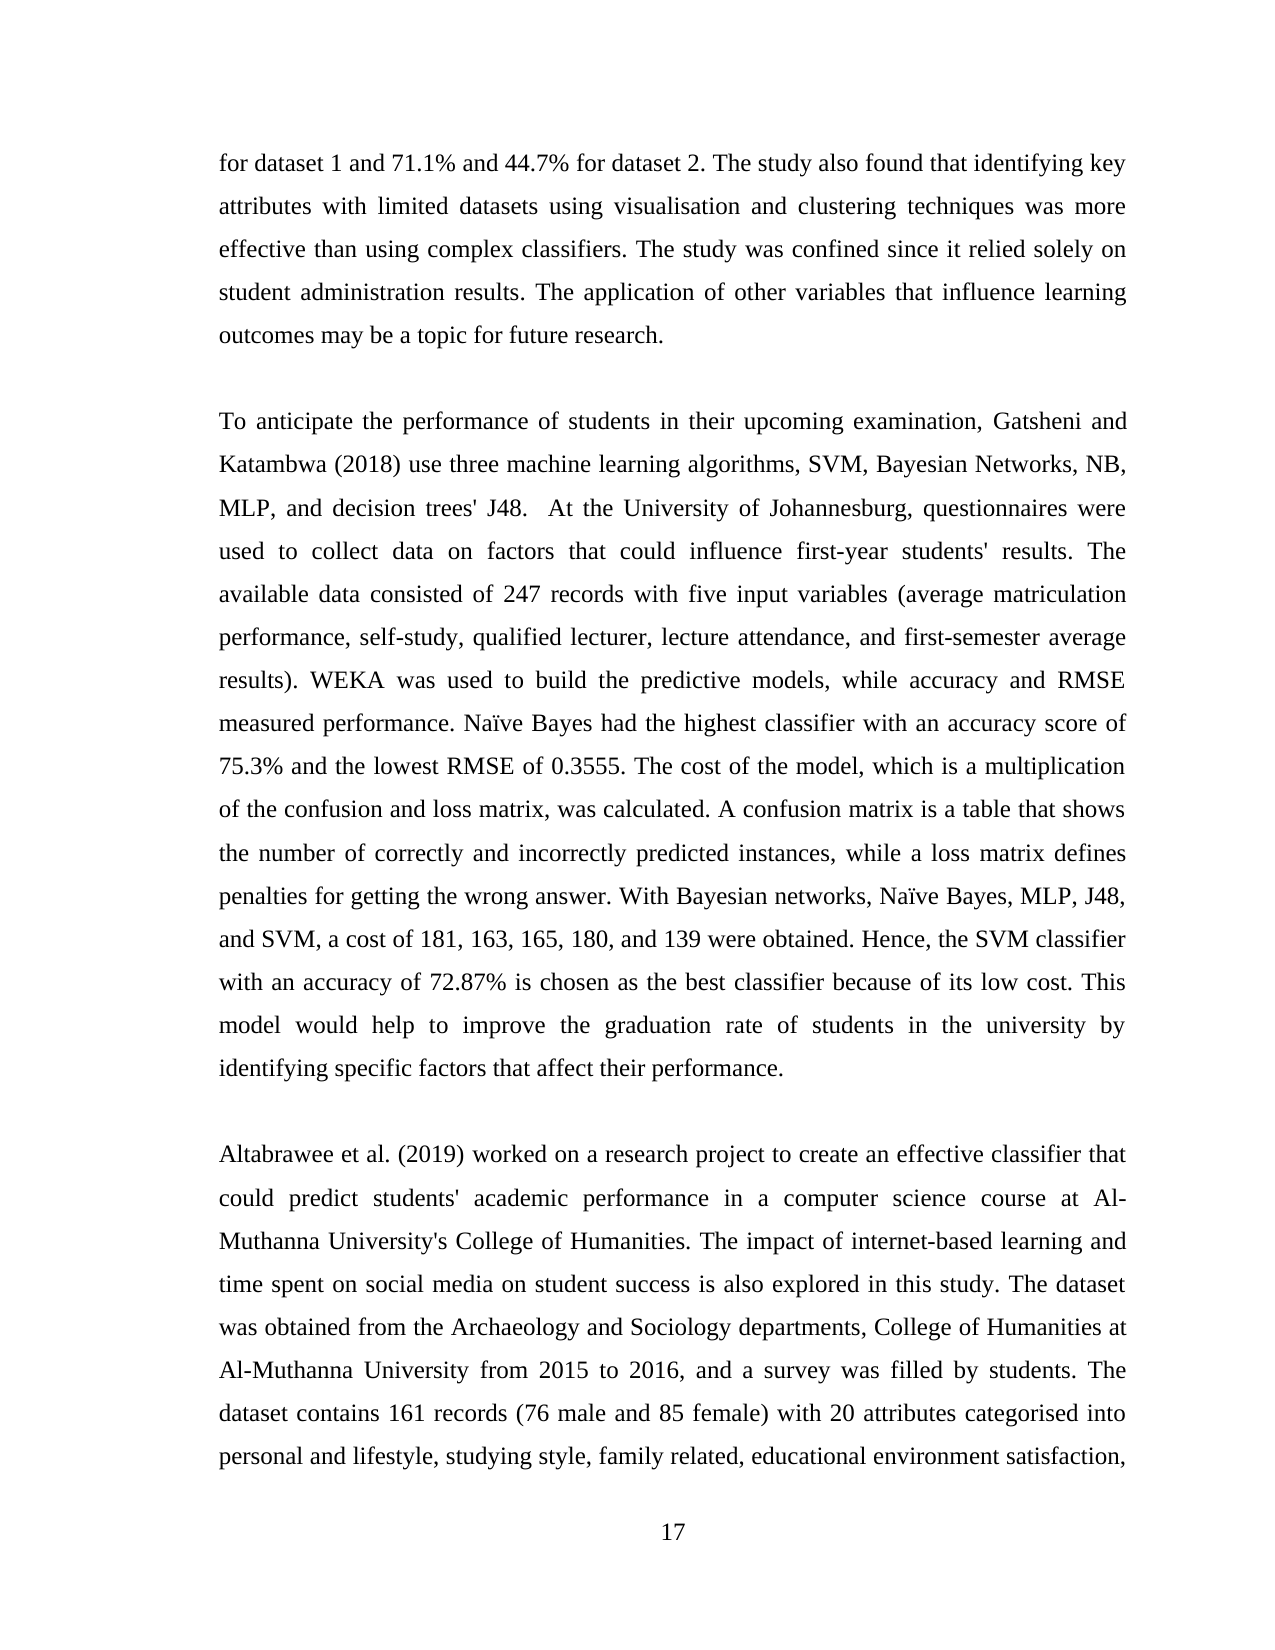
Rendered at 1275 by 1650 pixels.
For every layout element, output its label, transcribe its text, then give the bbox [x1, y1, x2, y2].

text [218, 148, 1127, 349]
text To anticipate the performance of students in their upcoming examination, Gatsheni and Katambwa (2018) use three machine learning algorithms, SVM, Bayesian Networks, NB, MLP, and decision trees' J48. At the University of Johannesburg, questionnaires were used to collect data on factors that could influence first-year students' results. The available data consisted of 247 records with five input variables (average matriculation performance, self-study, qualified lecturer, lecture attendance, and first-semester average results). WEKA was used to build the predictive models, while accuracy and RMSE measured performance. Naïve Bayes had the highest classifier with an accuracy score of 75.3% and the lowest RMSE of 0.3555. The cost of the model, which is a multiplication of the confusion and loss matrix, was calculated. A confusion matrix is a table that shows the number of correctly and incorrectly predicted instances, while a loss matrix defines penalties for getting the wrong answer. With Bayesian networks, Naïve Bayes, MLP, J48, and SVM, a cost of 181, 163, 165, 180, and 139 were obtained. Hence, the SVM classifier with an accuracy of 72.87% is chosen as the best classifier because of its low cost. This model would help to improve the graduation rate of students in the university by identifying specific factors that affect their performance. [218, 406, 1127, 1082]
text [218, 1139, 1127, 1470]
